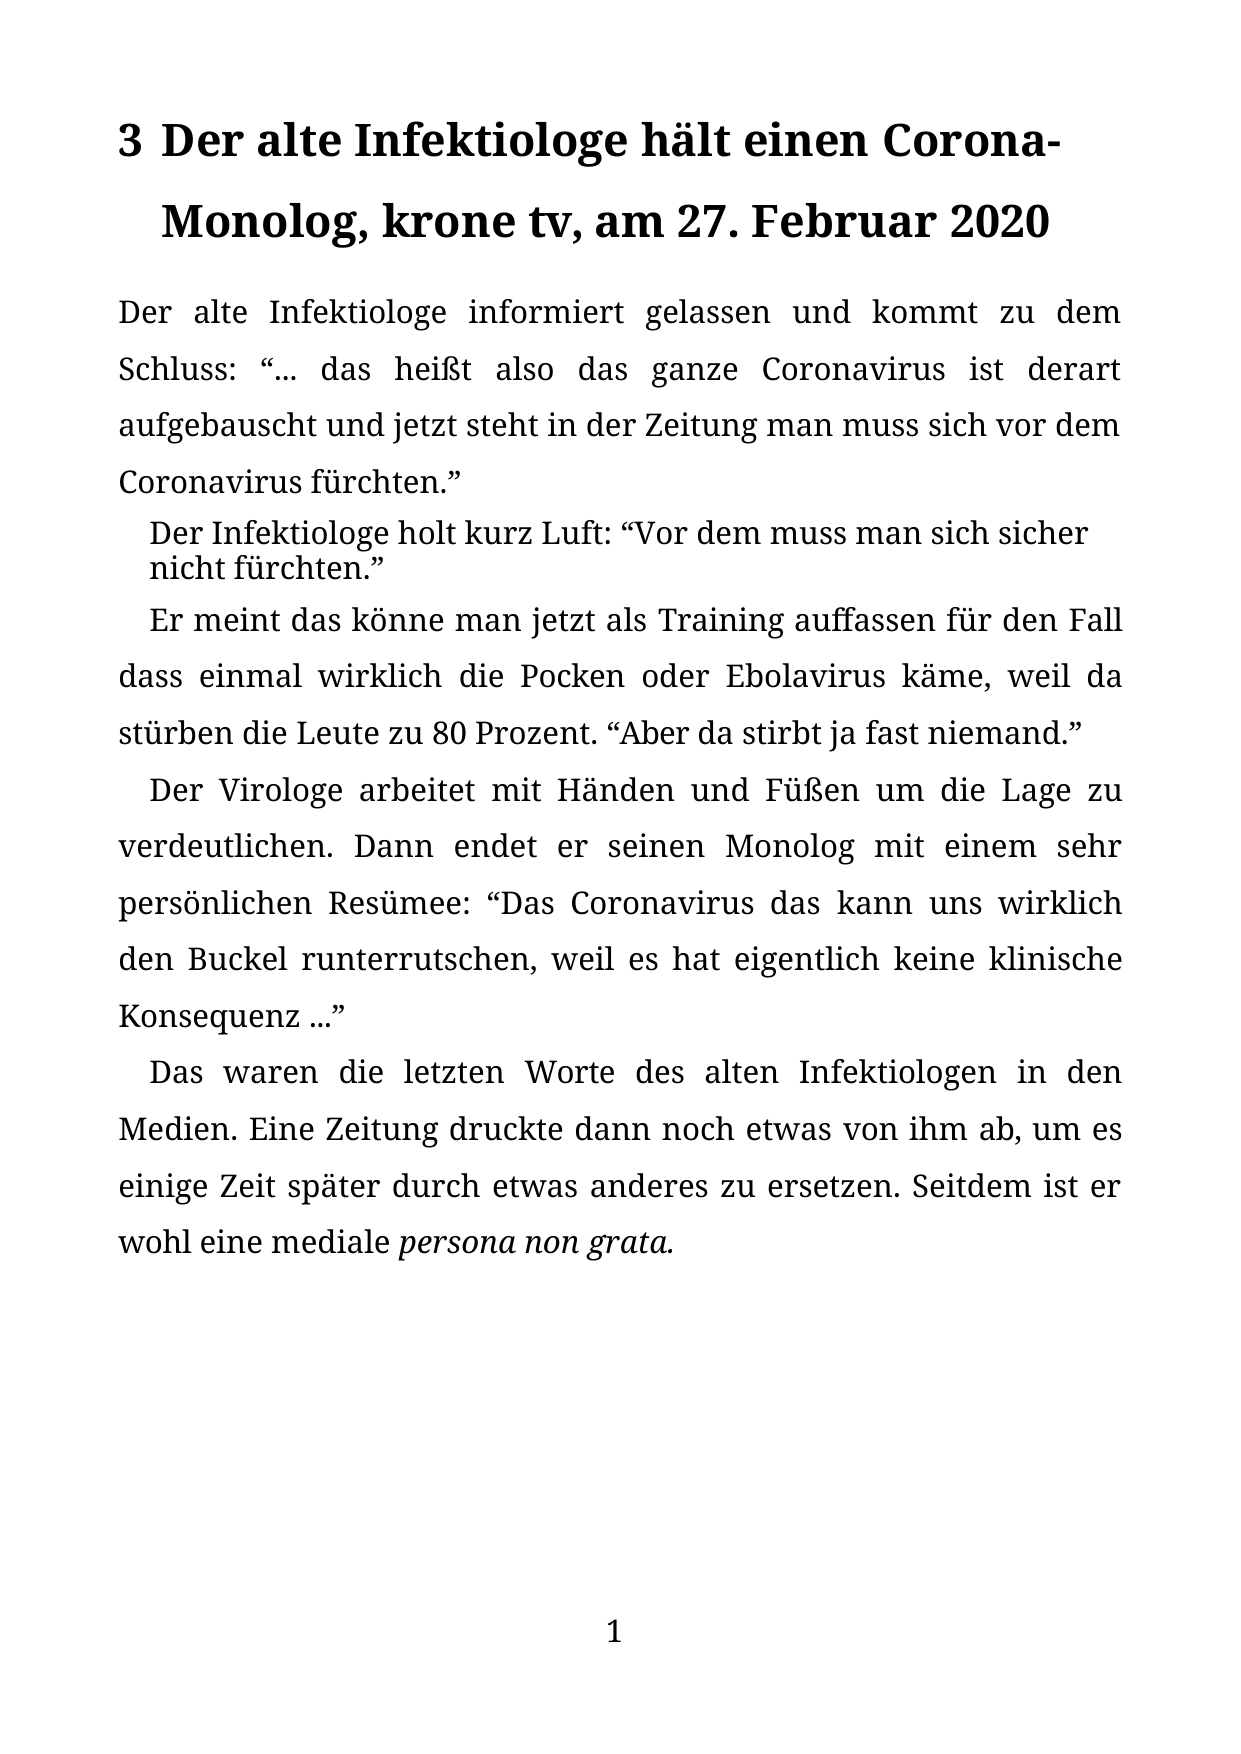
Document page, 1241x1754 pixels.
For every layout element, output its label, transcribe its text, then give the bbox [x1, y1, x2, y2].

text Der alte Infektiologe informiert gelassen und kommt zu dem Schluss: “... das heißt also das ganze Coronavirus ist derart aufgebauscht und jetzt steht in der Zeitung man muss sich vor dem Coronavirus fürchten.” [118, 290, 1122, 502]
text Das waren die letzten Worte des alten Infektiologen in den Medien. Eine Zeitung druckte dann noch etwas von ihm ab, um es einige Zeit später durch etwas anderes zu ersetzen. Seitdem ist er wohl eine mediale persona non grata. [118, 1050, 1122, 1263]
text Der Virologe arbeitet mit Händen und Füßen um die Lage zu verdeutlichen. Dann endet er seinen Monolog mit einem sehr persönlichen Resümee: “Das Coronavirus das kann uns wirklich den Buckel runterrutschen, weil es hat eigentlich keine klinische Konsequenz ...” [118, 768, 1123, 1036]
text Der Infektiologe holt kurz Luft: “Vor dem muss man sich sicher nicht fürchten.” [149, 516, 1134, 586]
text Er meint das könne man jetzt als Training auffassen für den Fall dass einmal wirklich die Pocken oder Ebolavirus käme, weil da stürben die Leute zu 80 Prozent. “Aber da stirbt ja fast niemand.” [118, 598, 1123, 754]
subtitle Der alte Infektiologe hält einen Corona-Monolog, krone tv, am 27. Februar 2020 [118, 109, 1100, 251]
